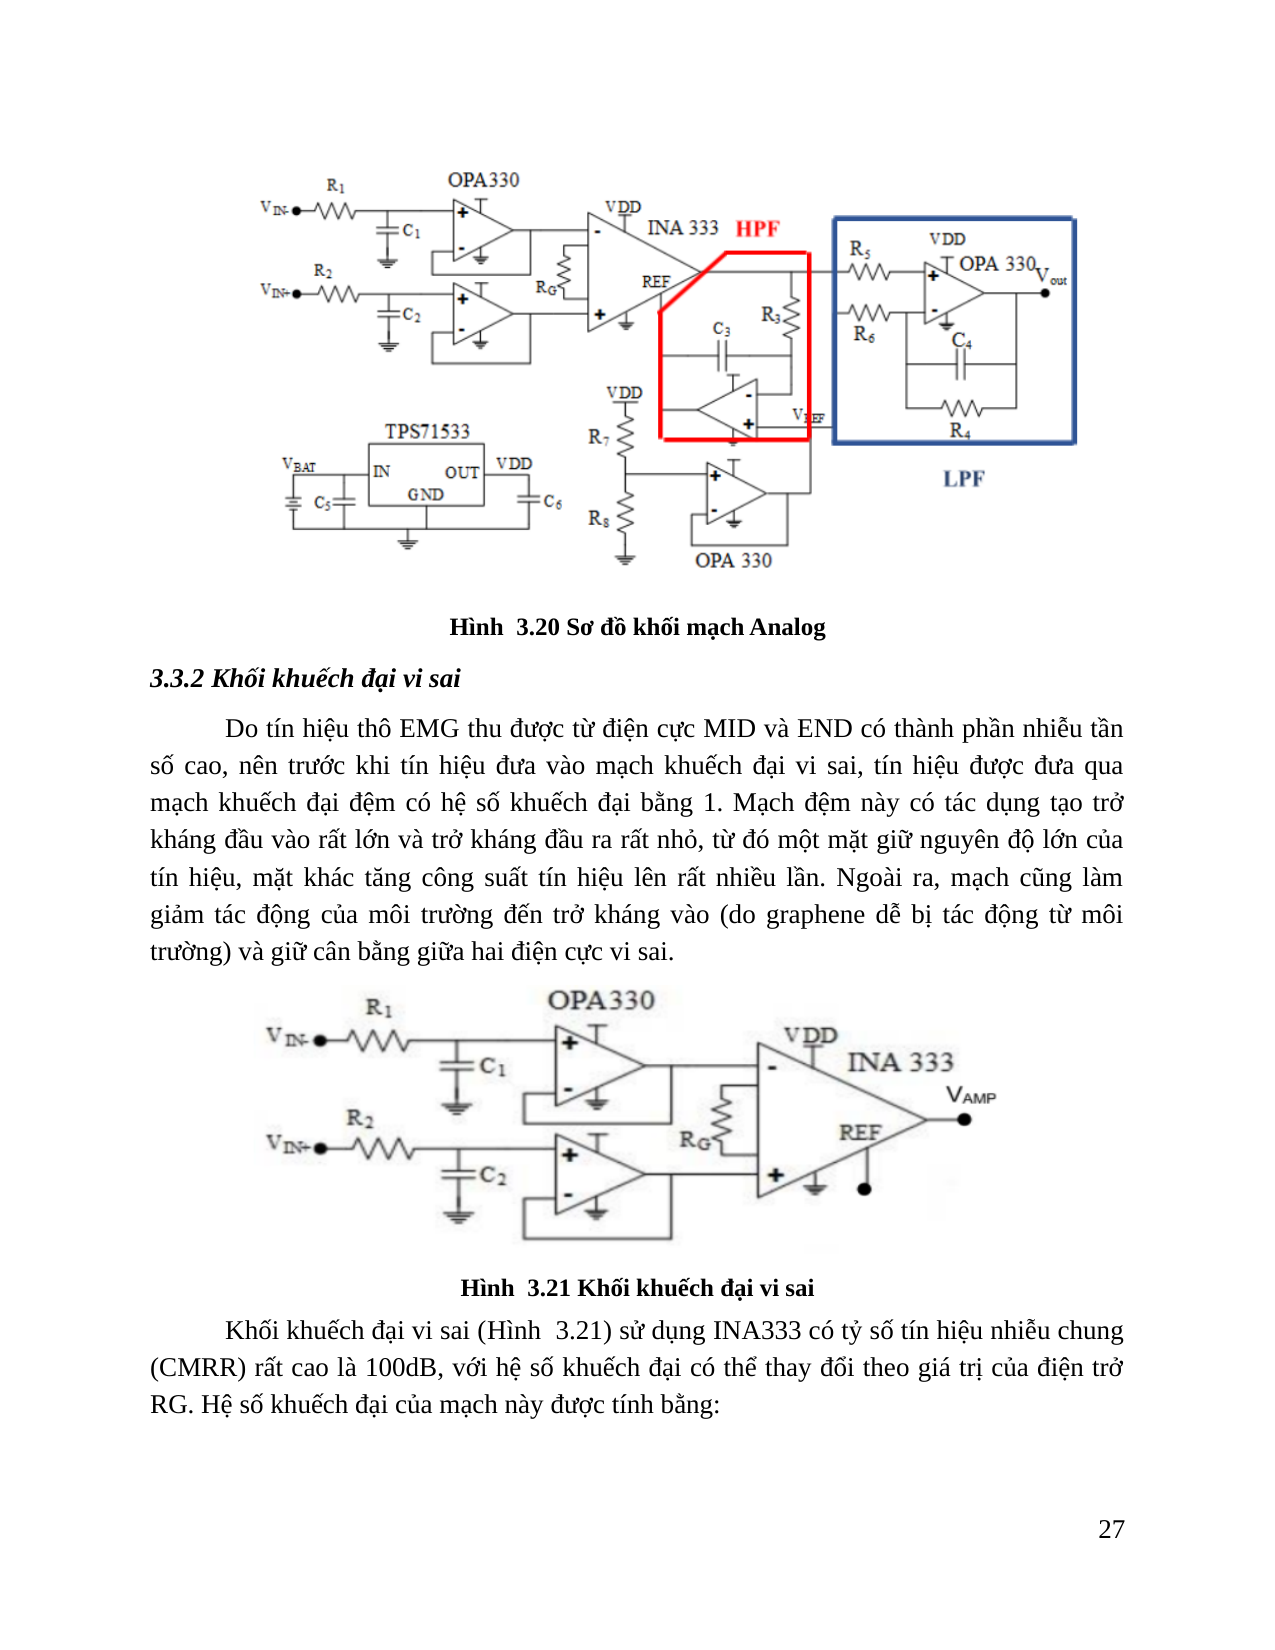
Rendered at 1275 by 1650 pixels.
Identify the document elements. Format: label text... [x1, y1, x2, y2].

text Do tín hiệu thô EMG thu được từ điện cực MID và END có thành phần nhiễu tần số cao, nên trước khi tín hiệu đưa vào mạch khuếch đại vi sai, tín hiệu được đưa qua mạch khuếch đại đệm có hệ số khuếch đại bằng 1. Mạch đệm này có tác dụng tạo trở kháng đầu vào rất lớn và trở kháng đầu ra rất nhỏ, từ đó một mặt giữ nguyên độ lớn của tín hiệu, mặt khác tăng công suất tín hiệu lên rất nhiều lần. Ngoài ra, mạch cũng làm giảm tác động của môi trường đến trở kháng vào (do graphene dễ bị tác động từ môi trường) và giữ cân bằng giữa hai điện cực vi sai. [150, 712, 1125, 967]
subtitle Khối khuếch đại vi sai [150, 662, 1125, 693]
picture [253, 985, 1022, 1254]
picture [225, 150, 1148, 594]
